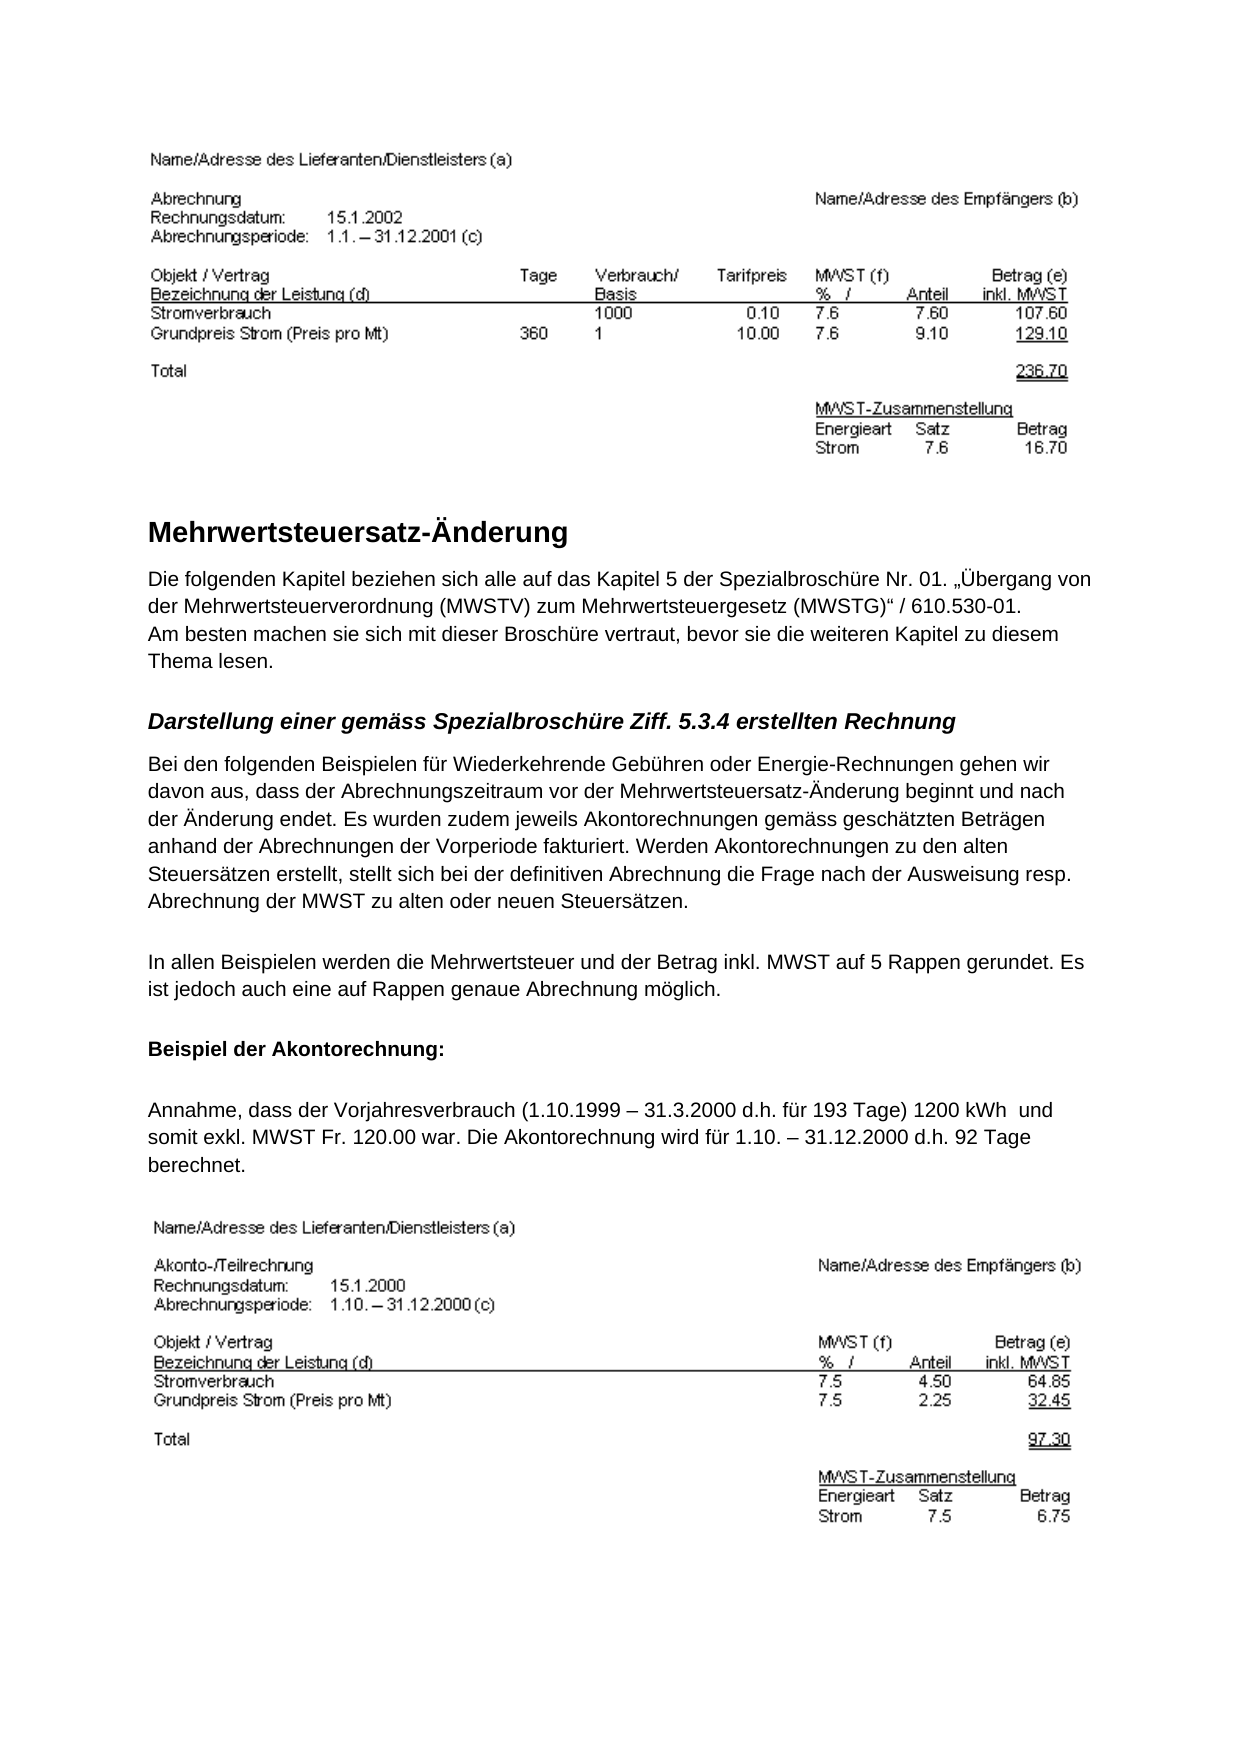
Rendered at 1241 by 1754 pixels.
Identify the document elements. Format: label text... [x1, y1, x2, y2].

text In allen Beispielen werden die Mehrwertsteuer und der Betrag inkl. MWST auf 5 Rappen gerundet. Es ist jedoch auch eine auf Rappen genaue Abrechnung möglich. [148, 949, 1093, 1001]
text Darstellung einer gemäss Spezialbroschüre Ziff. 5.3.4 erstellten Rechnung [148, 708, 1093, 734]
picture [147, 147, 1084, 468]
text Die folgenden Kapitel beziehen sich alle auf das Kapitel 5 der Spezialbroschüre Nr. 01. „Übergang von der Mehrwertsteuerverordnung (MWSTV) zum Mehrwertsteuergesetz (MWSTG)“ / 610.530-01. Am besten machen sie sich mit dieser Broschüre vertraut, bevor sie die weiteren Kapitel zu diesem Thema lesen. [148, 567, 1093, 673]
picture [147, 1212, 1087, 1538]
subtitle Mehrwertsteuersatz-Änderung [148, 515, 1093, 548]
text Annahme, dass der Vorjahresverbrauch (1.10.1999 – 31.3.2000 d.h. für 193 Tage) 1200 kWh und somit exkl. MWST Fr. 120.00 war. Die Akontorechnung wird für 1.10. – 31.12.2000 d.h. 92 Tage berechnet. [148, 1098, 1093, 1177]
text Beispiel der Akontorechnung: [148, 1037, 1093, 1061]
text Bei den folgenden Beispielen für Wiederkehrende Gebühren oder Energie-Rechnungen gehen wir davon aus, dass der Abrechnungszeitraum vor der Mehrwertsteuersatz-Änderung beginnt und nach der Änderung endet. Es wurden zudem jeweils Akontorechnungen gemäss geschätzten Beträgen anhand der Abrechnungen der Vorperiode fakturiert. Werden Akontorechnungen zu den alten Steuersätzen erstellt, stellt sich bei der definitiven Abrechnung die Frage nach der Ausweisung resp. Abrechnung der MWST zu alten oder neuen Steuersätzen. [148, 752, 1093, 913]
